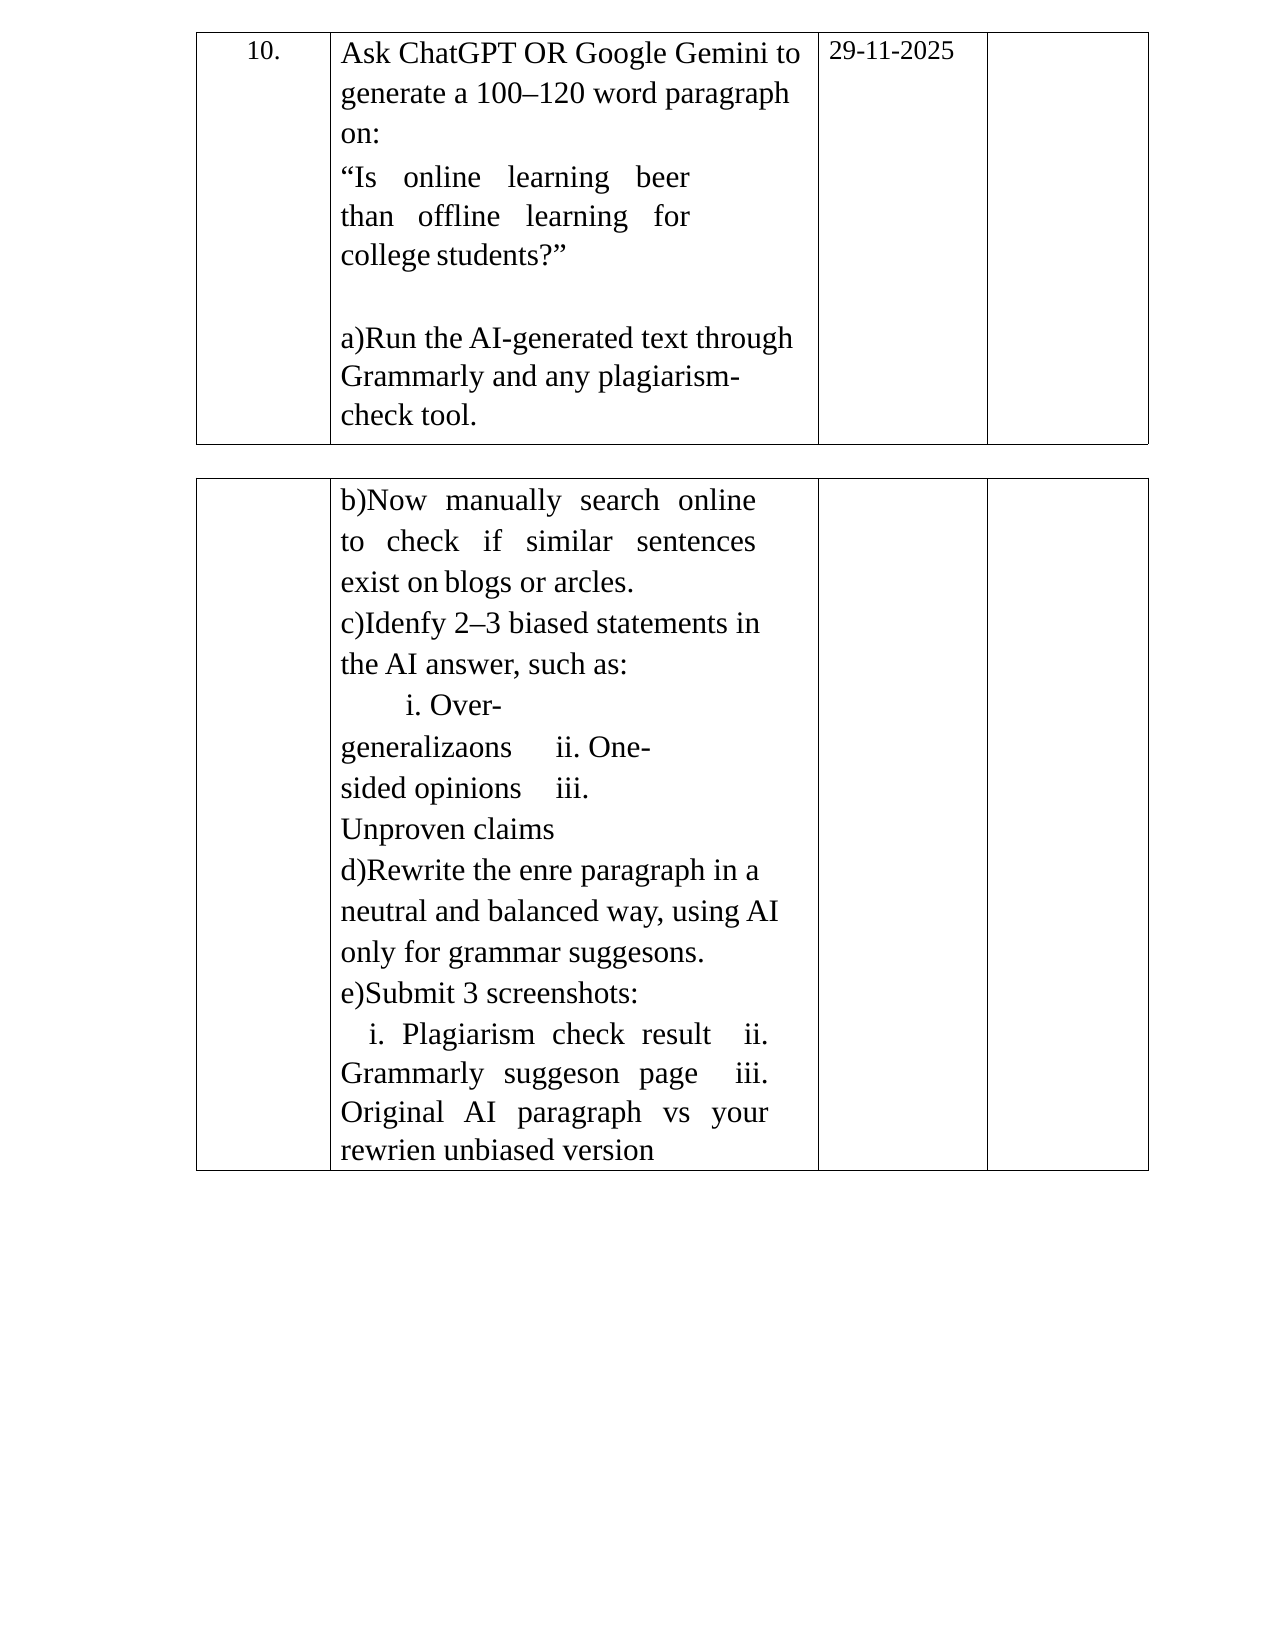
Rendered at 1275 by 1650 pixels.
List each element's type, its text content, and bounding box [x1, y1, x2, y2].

table_header [988, 479, 1148, 1170]
table_cell 10. [197, 33, 330, 444]
table_cell Ask ChatGPT OR Google Gemini to generate a 100–120 word paragraph on: “Is online learning beer than offline learning for college students?” a)Run the AI-generated text through Grammarly and any plagiarism- check tool. [331, 33, 818, 444]
table_cell 29-11-2025 [819, 33, 987, 444]
table_header [819, 479, 987, 1170]
table_header b)Now manually search online to check if similar sentences exist on blogs or arcles. c)Idenfy 2–3 biased statements in the AI answer, such as: i. Over-generalizaons ii. One-sided opinions iii. Unproven claims d)Rewrite the enre paragraph in a neutral and balanced way, using AI only for grammar suggesons. e)Submit 3 screenshots: i. Plagiarism check result ii. Grammarly suggeson page iii. Original AI paragraph vs your rewrien unbiased version [331, 479, 818, 1170]
table_cell [988, 33, 1148, 444]
table_header [197, 479, 330, 1170]
